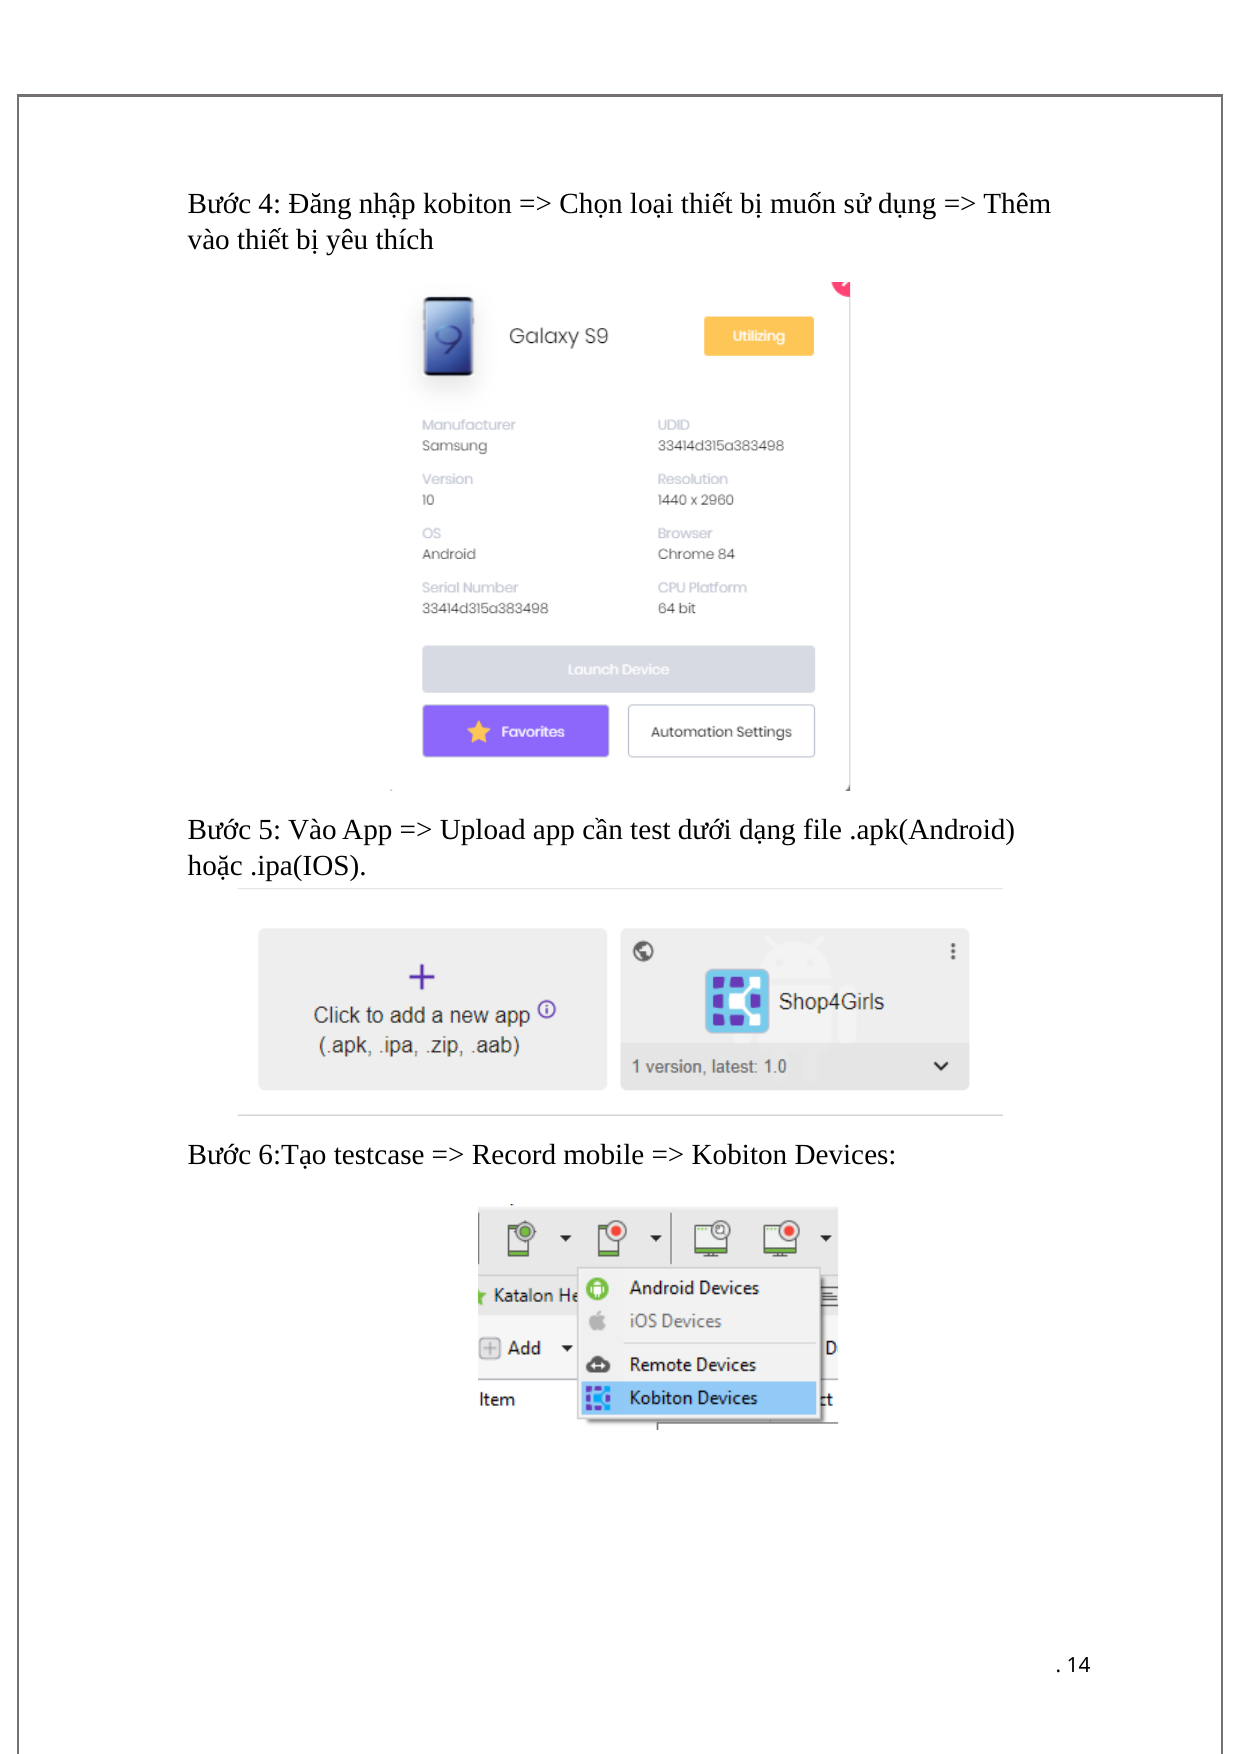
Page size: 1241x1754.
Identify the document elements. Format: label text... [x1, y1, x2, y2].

picture [237, 888, 1003, 1116]
picture [478, 1204, 839, 1430]
text Bước 4: Đăng nhập kobiton => Chọn loại thiết bị muốn sử dụng => Thêm vào thiết bị yêu thích [187, 186, 1090, 255]
picture [390, 282, 851, 791]
